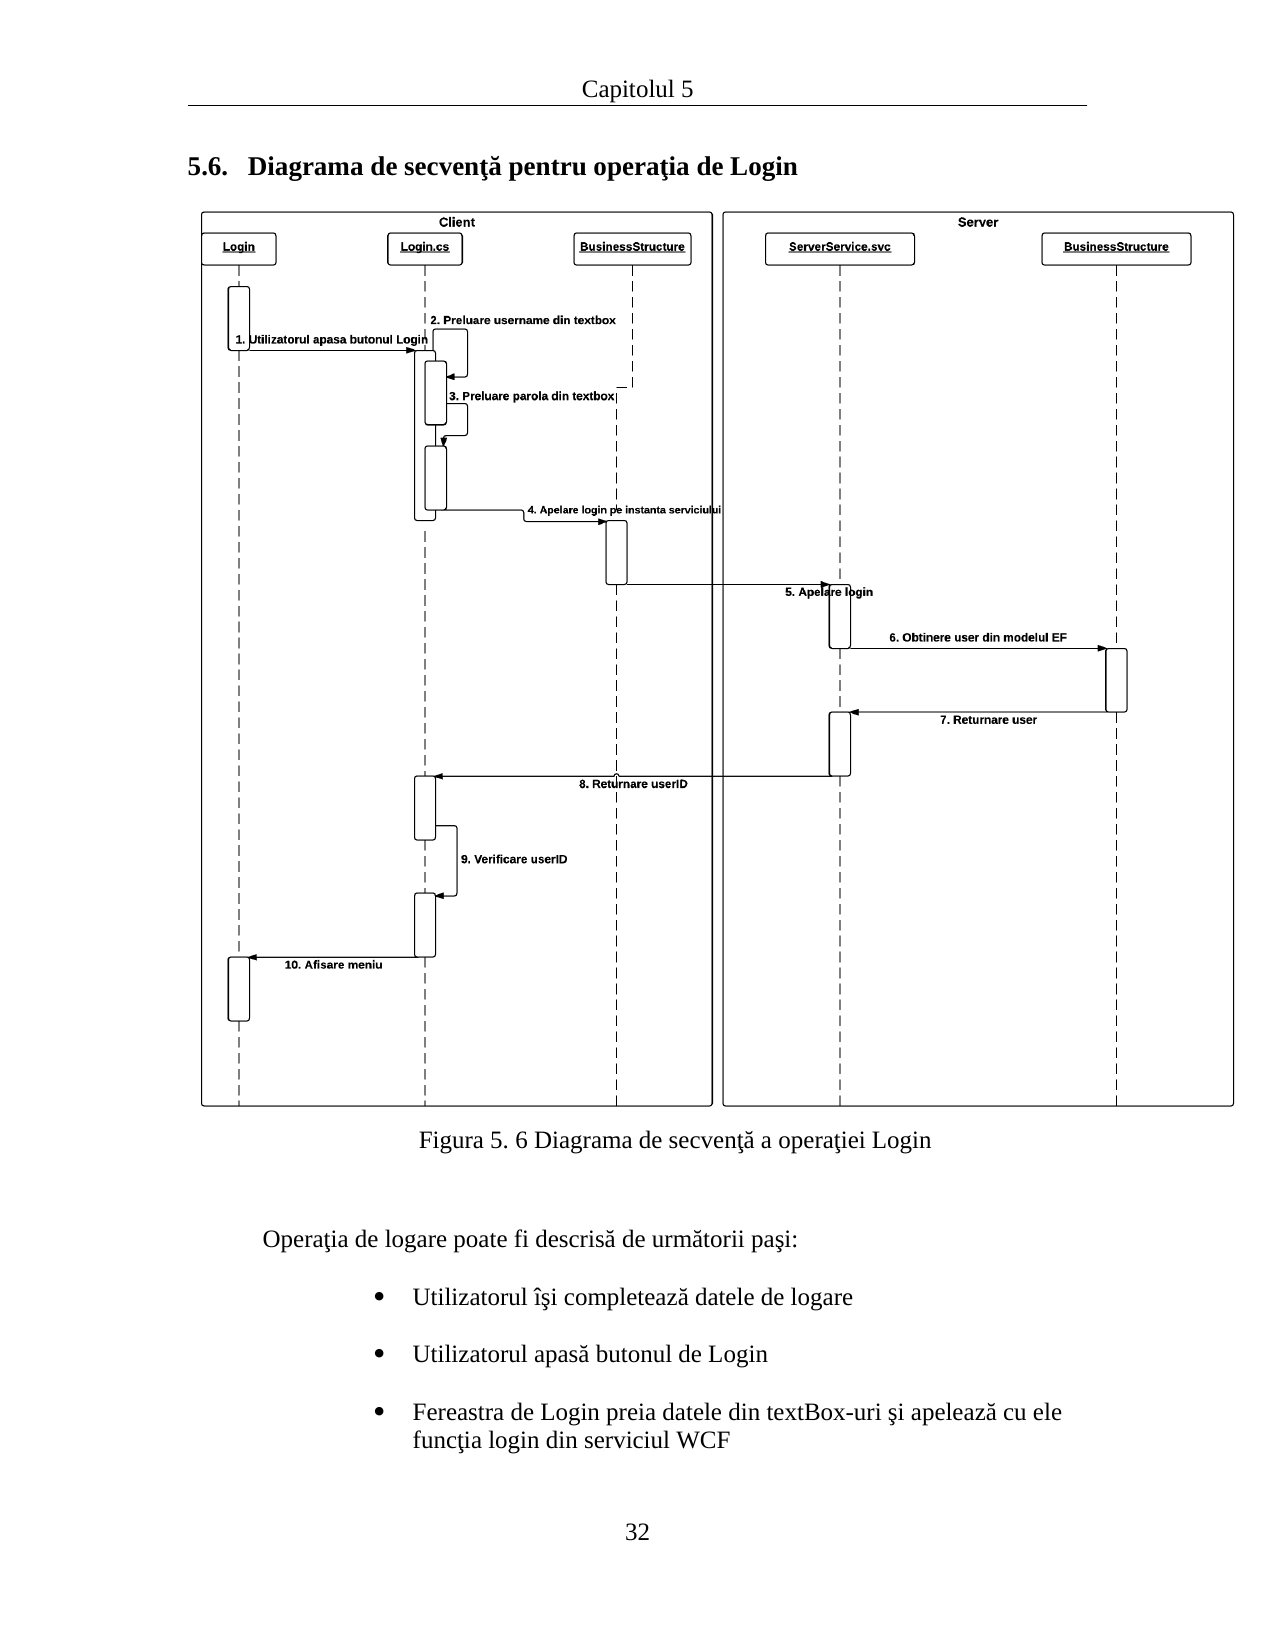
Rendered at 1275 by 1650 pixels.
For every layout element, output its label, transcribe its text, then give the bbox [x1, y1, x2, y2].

list Fereastra de Login preia datele din textBox-uri şi apelează cu ele funcţia login din serviciul WCF [375, 1397, 1087, 1454]
text Operaţia de logare poate fi descrisă de următorii paşi: [187, 1224, 1087, 1253]
subtitle Diagrama de secvenţă pentru operaţia de Login [187, 150, 1087, 181]
picture [187, 193, 1247, 1126]
list Utilizatorul îşi completează datele de logare [375, 1282, 1087, 1310]
list Utilizatorul apasă butonul de Login [375, 1339, 1087, 1368]
